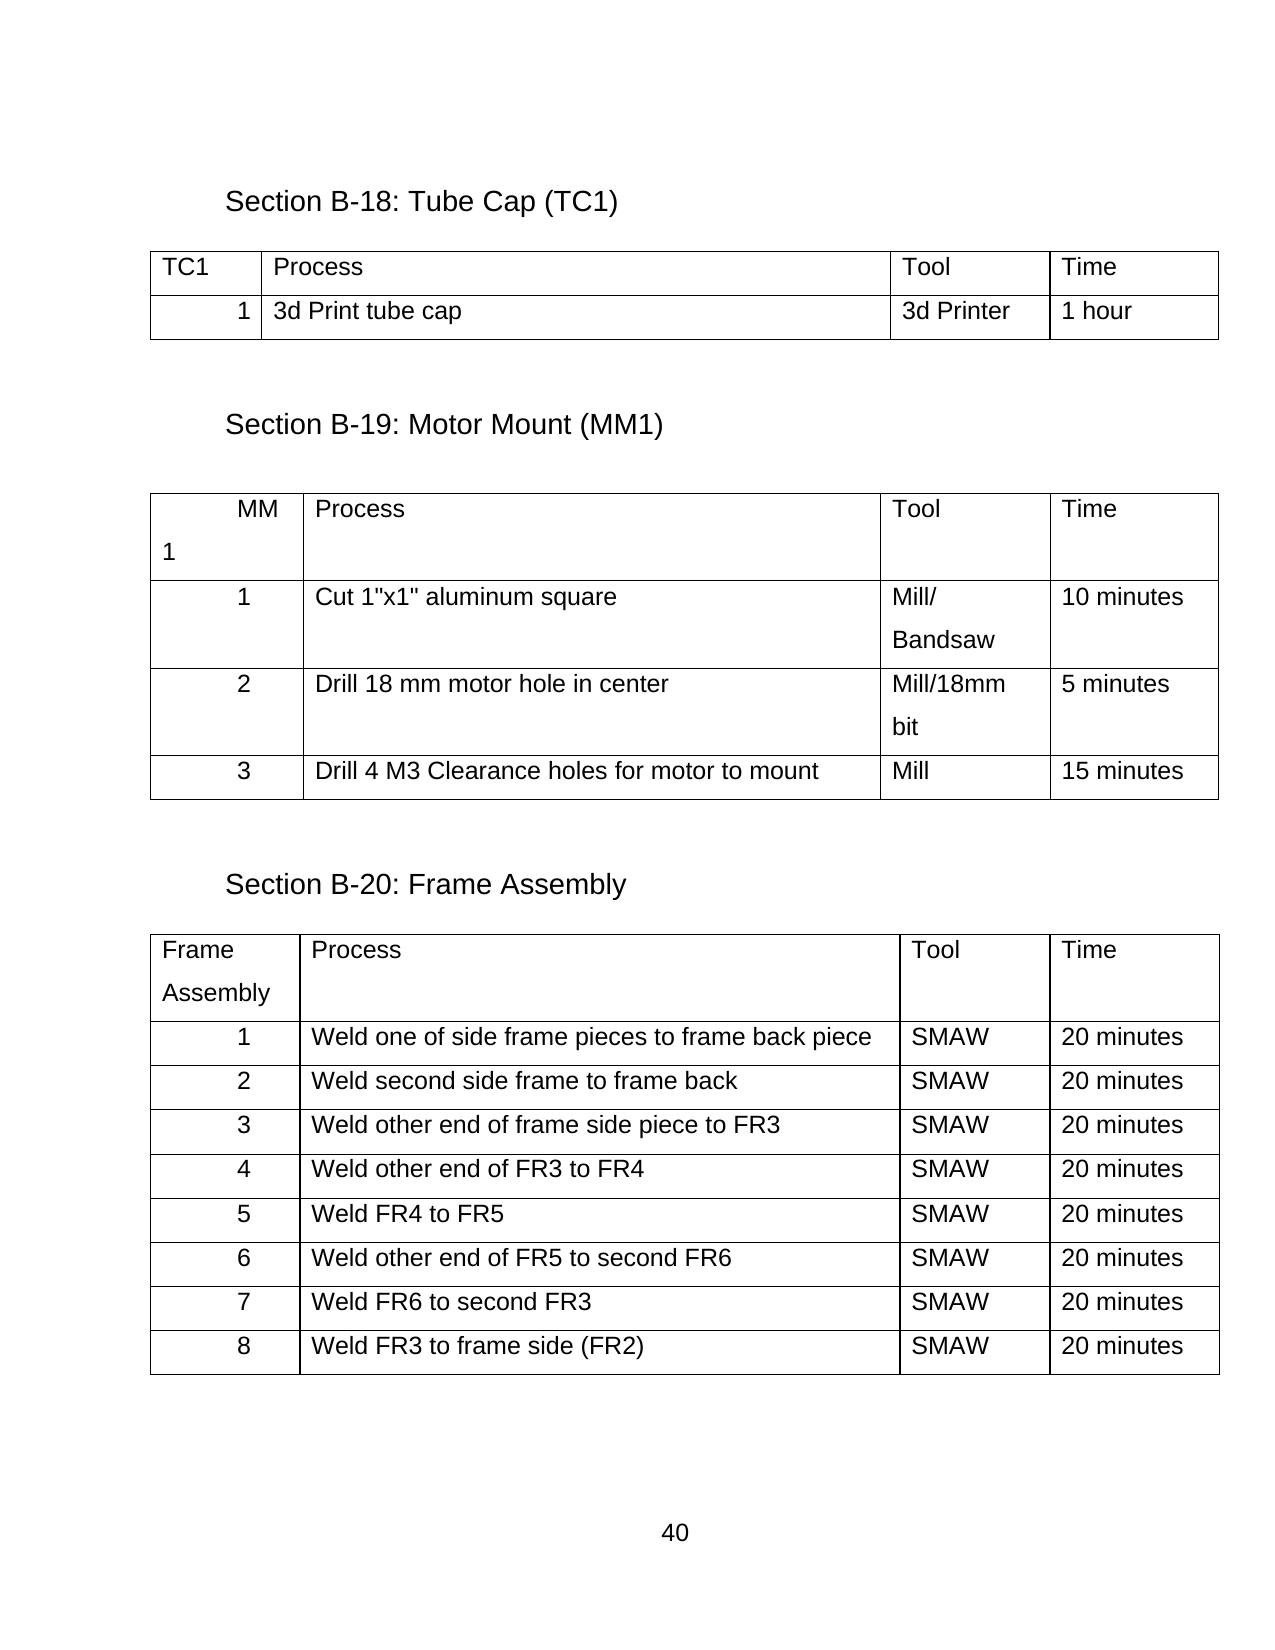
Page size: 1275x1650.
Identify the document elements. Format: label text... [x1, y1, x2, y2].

table_cell SMAW [901, 1110, 1049, 1153]
table_cell 8 [151, 1331, 299, 1374]
table_cell 3 [151, 1110, 299, 1153]
table_cell 20 minutes [1051, 1199, 1219, 1242]
table_cell SMAW [901, 1066, 1049, 1109]
table_cell Drill 18 mm motor hole in center [304, 669, 880, 755]
table_cell 3d Printer [891, 296, 1049, 339]
table_header Process [304, 494, 880, 580]
table_cell 20 minutes [1051, 1022, 1219, 1065]
table_cell 2 [151, 669, 303, 755]
table_cell SMAW [901, 1199, 1049, 1242]
table_header Tool [881, 494, 1050, 580]
table_cell 3 [151, 756, 303, 799]
table_cell 20 minutes [1051, 1287, 1219, 1330]
table_header Tool [901, 935, 1049, 1021]
text Section B-18: Tube Cap (TC1) [150, 183, 1125, 217]
table_header Time [1051, 494, 1218, 580]
table_cell 5 minutes [1051, 669, 1218, 755]
table_cell Weld other end of FR5 to second FR6 [301, 1243, 899, 1286]
table_cell 5 [151, 1199, 299, 1242]
table_header Tool [891, 252, 1049, 295]
table_header Process [301, 935, 899, 1021]
table_cell Weld other end of FR3 to FR4 [301, 1155, 899, 1197]
table_cell 1 [151, 1022, 299, 1065]
table_cell 20 minutes [1051, 1331, 1219, 1374]
text Section B-19: Motor Mount (MM1) [150, 407, 1125, 440]
table_cell Mill/18mm bit [881, 669, 1050, 755]
table_cell SMAW [901, 1155, 1049, 1197]
table_cell SMAW [901, 1331, 1049, 1374]
text Section B-20: Frame Assembly [150, 867, 1125, 901]
table_cell 15 minutes [1051, 756, 1218, 799]
table_cell Weld FR6 to second FR3 [301, 1287, 899, 1330]
table_cell Weld second side frame to frame back [301, 1066, 899, 1109]
table_header MM1 [151, 494, 303, 580]
table_cell 20 minutes [1051, 1155, 1219, 1197]
table_cell 7 [151, 1287, 299, 1330]
table_cell 2 [151, 1066, 299, 1109]
table_header Time [1051, 935, 1219, 1021]
table_cell Weld other end of frame side piece to FR3 [301, 1110, 899, 1153]
table_header Frame Assembly [151, 935, 299, 1021]
table_cell 1 [151, 581, 303, 668]
table_cell 1 hour [1051, 296, 1218, 339]
table_cell 3d Print tube cap [262, 296, 890, 339]
table_cell Weld FR4 to FR5 [301, 1199, 899, 1242]
table_cell SMAW [901, 1243, 1049, 1286]
table_cell Mill [881, 756, 1050, 799]
table_header TC1 [151, 252, 261, 295]
table_cell Mill/Bandsaw [881, 581, 1050, 668]
table_cell 20 minutes [1051, 1066, 1219, 1109]
table_cell 20 minutes [1051, 1110, 1219, 1153]
table_cell Weld one of side frame pieces to frame back piece [301, 1022, 899, 1065]
table_cell SMAW [901, 1287, 1049, 1330]
table_cell Weld FR3 to frame side (FR2) [301, 1331, 899, 1374]
table_cell SMAW [901, 1022, 1049, 1065]
table_header Process [262, 252, 890, 295]
table_cell 1 [151, 296, 261, 339]
table_cell 20 minutes [1051, 1243, 1219, 1286]
table_cell 4 [151, 1155, 299, 1197]
table_cell 10 minutes [1051, 581, 1218, 668]
table_cell Drill 4 M3 Clearance holes for motor to mount [304, 756, 880, 799]
table_cell Cut 1"x1" aluminum square [304, 581, 880, 668]
table_header Time [1051, 252, 1218, 295]
table_cell 6 [151, 1243, 299, 1286]
